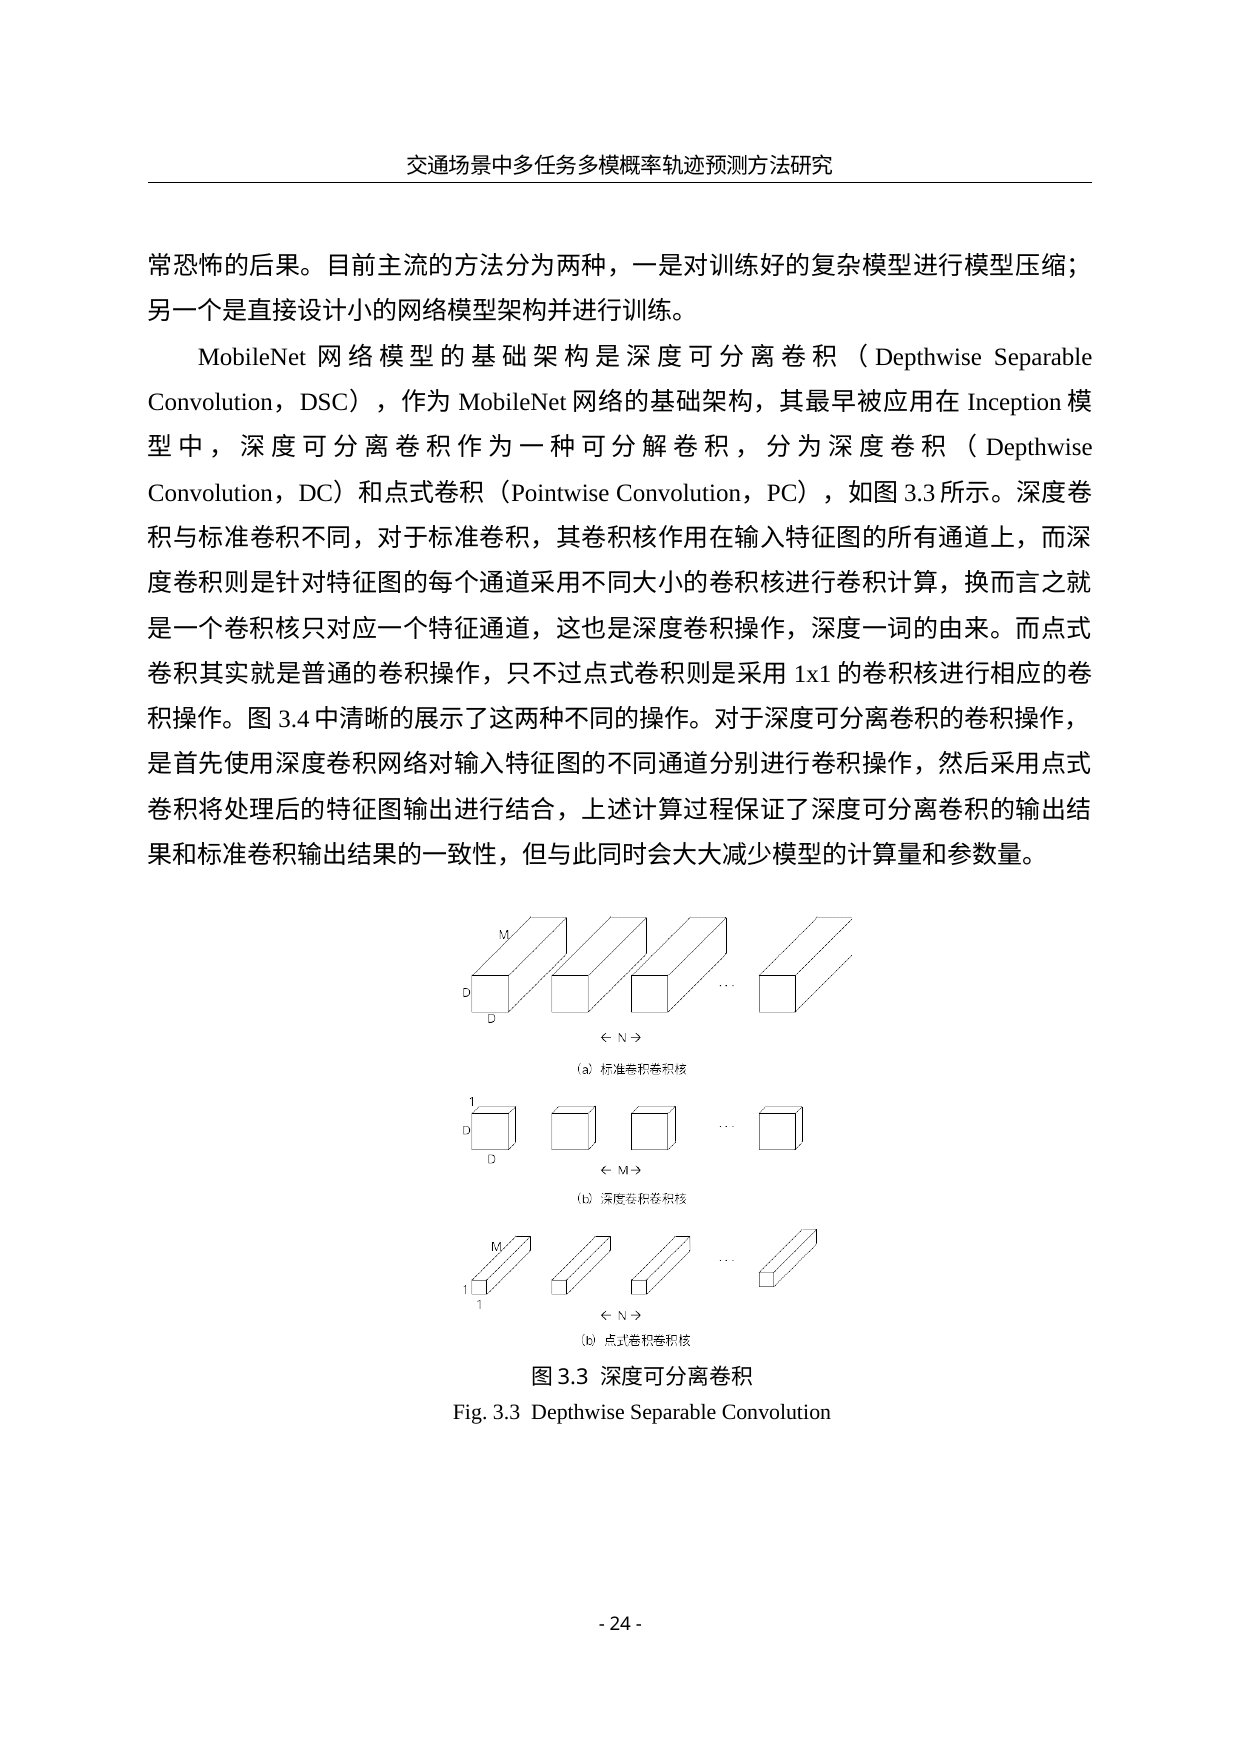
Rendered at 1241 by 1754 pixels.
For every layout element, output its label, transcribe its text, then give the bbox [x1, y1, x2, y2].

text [148, 246, 1092, 327]
text Fig. 3.3 Depthwise Separable Convolution [148, 1399, 1092, 1424]
text 图3.3 深度可分离卷积 [148, 1359, 1092, 1391]
text MobileNet网络模型的基础架构是深度可分离卷积（Depthwise Separable Convolution，DSC），作为MobileNet网络的基础架构，其最早被应用在Inception模型中，深度可分离卷积作为一种可分解卷积，分为深度卷积（Depthwise Convolution，DC）和点式卷积（Pointwise Convolution，PC），如图3.3所示。深度卷积与标准卷积不同，对于标准卷积，其卷积核作用在输入特征图的所有通道上，而深度卷积则是针对特征图的每个通道采用不同大小的卷积核进行卷积计算，换而言之就是一个卷积核只对应一个特征通道，这也是深度卷积操作，深度一词的由来。而点式卷积其实就是普通的卷积操作，只不过点式卷积则是采用1x1的卷积核进行相应的卷积操作。图3.4中清晰的展示了这两种不同的操作。对于深度可分离卷积的卷积操作，是首先使用深度卷积网络对输入特征图的不同通道分别进行卷积操作，然后采用点式卷积将处理后的特征图输出进行结合，上述计算过程保证了深度可分离卷积的输出结果和标准卷积输出结果的一致性，但与此同时会大大减少模型的计算量和参数量。 [148, 336, 1092, 871]
